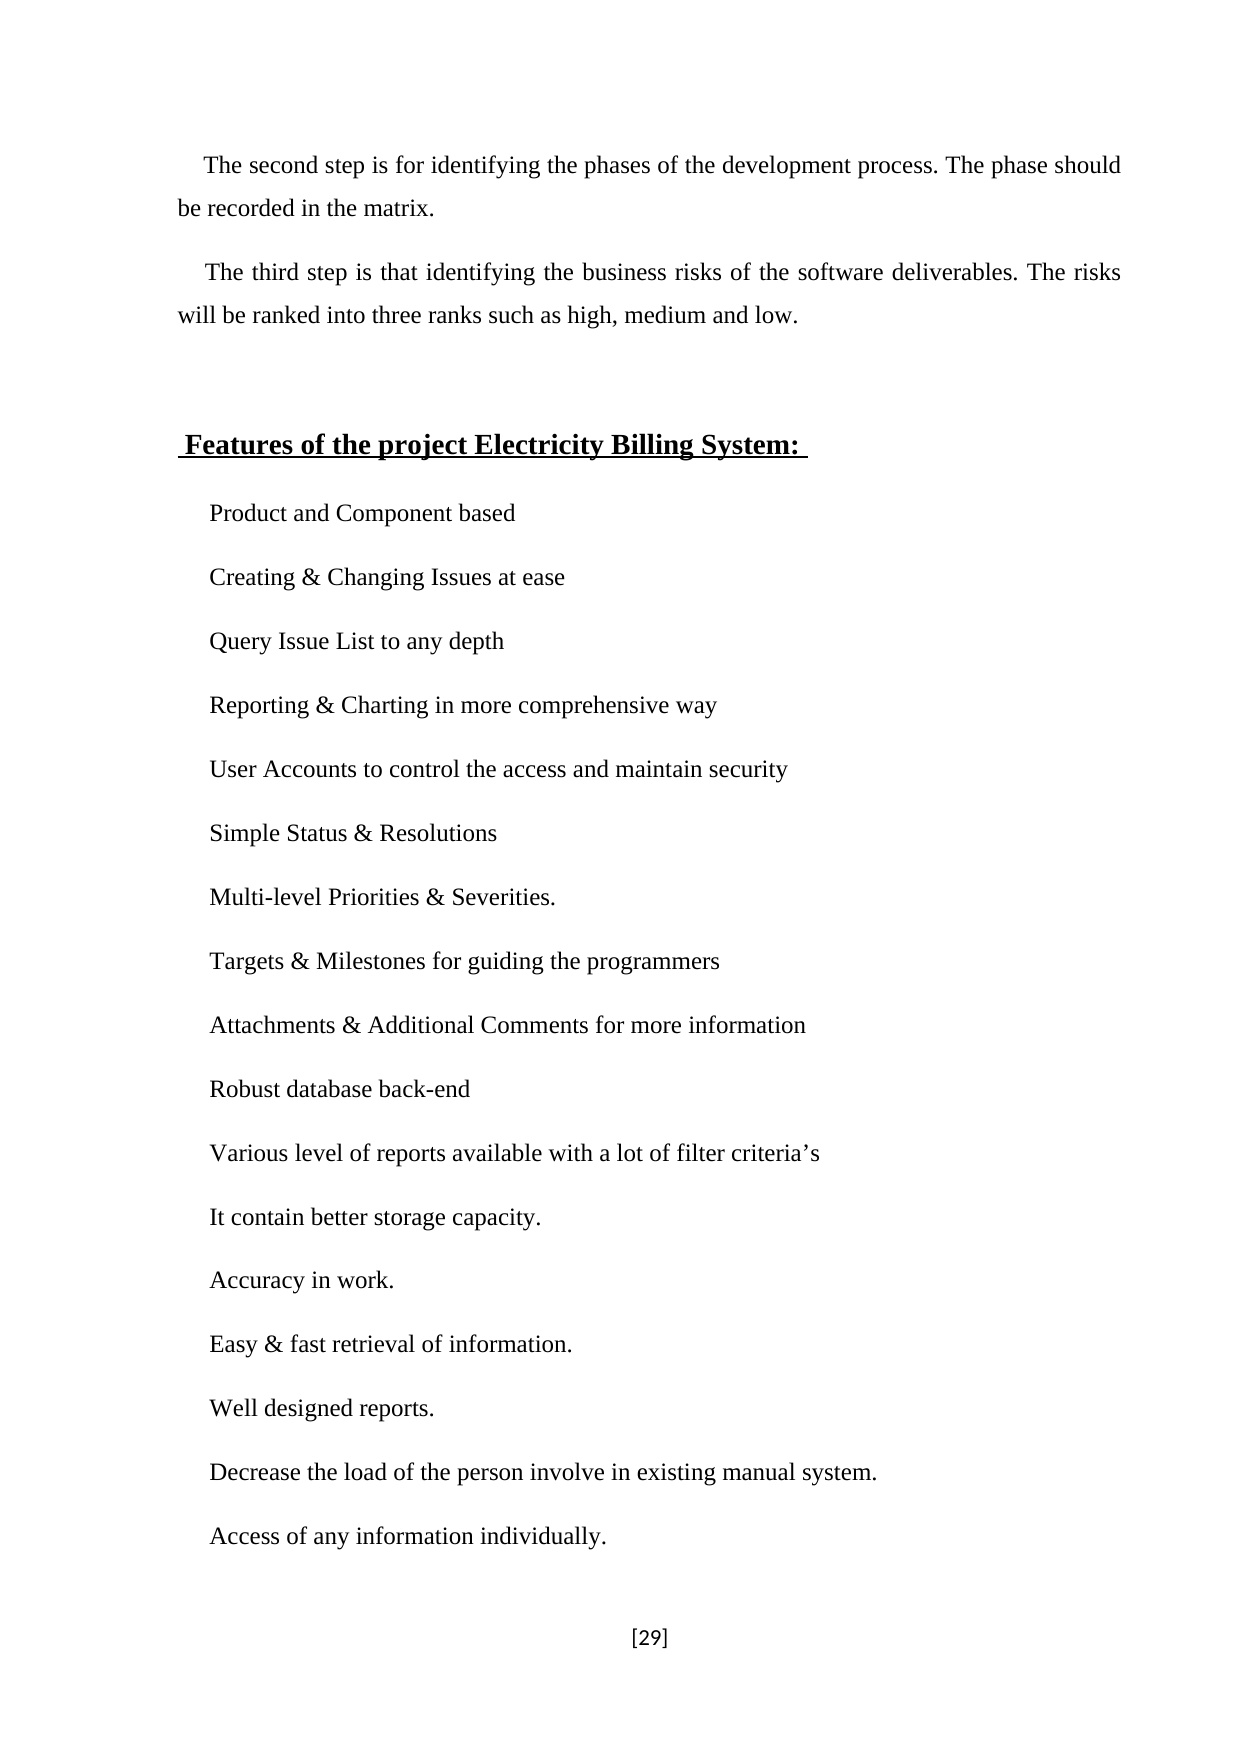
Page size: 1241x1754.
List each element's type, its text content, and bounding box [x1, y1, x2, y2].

text  Access of any information individually. [177, 1521, 1122, 1550]
text  Robust database back-end [177, 1074, 1122, 1102]
text  Attachments & Additional Comments for more information [177, 1010, 1122, 1038]
text  Creating & Changing Issues at ease [177, 562, 1122, 591]
text  Various level of reports available with a lot of filter criteria’s [177, 1138, 1122, 1166]
text  The second step is for identifying the phases of the development process. The phase should be recorded in the matrix. [177, 150, 1122, 222]
text Features of the project Electricity Billing System: [177, 427, 1122, 461]
text  Targets & Milestones for guiding the programmers [177, 946, 1122, 974]
text  User Accounts to control the access and maintain security [177, 754, 1122, 783]
text  Easy & fast retrieval of information. [177, 1329, 1122, 1358]
text  Simple Status & Resolutions [177, 818, 1122, 847]
text  It contain better storage capacity. [177, 1202, 1122, 1230]
text  Query Issue List to any depth [177, 626, 1122, 655]
text  Product and Component based [177, 498, 1122, 527]
text  Accuracy in work. [177, 1266, 1122, 1294]
text  Reporting & Charting in more comprehensive way [177, 690, 1122, 719]
text  Well designed reports. [177, 1393, 1122, 1422]
text  The third step is that identifying the business risks of the software deliverables. The risks will be ranked into three ranks such as high, medium and low. [177, 257, 1122, 329]
text  Decrease the load of the person involve in existing manual system. [177, 1457, 1122, 1486]
text  Multi-level Priorities & Severities. [177, 882, 1122, 911]
